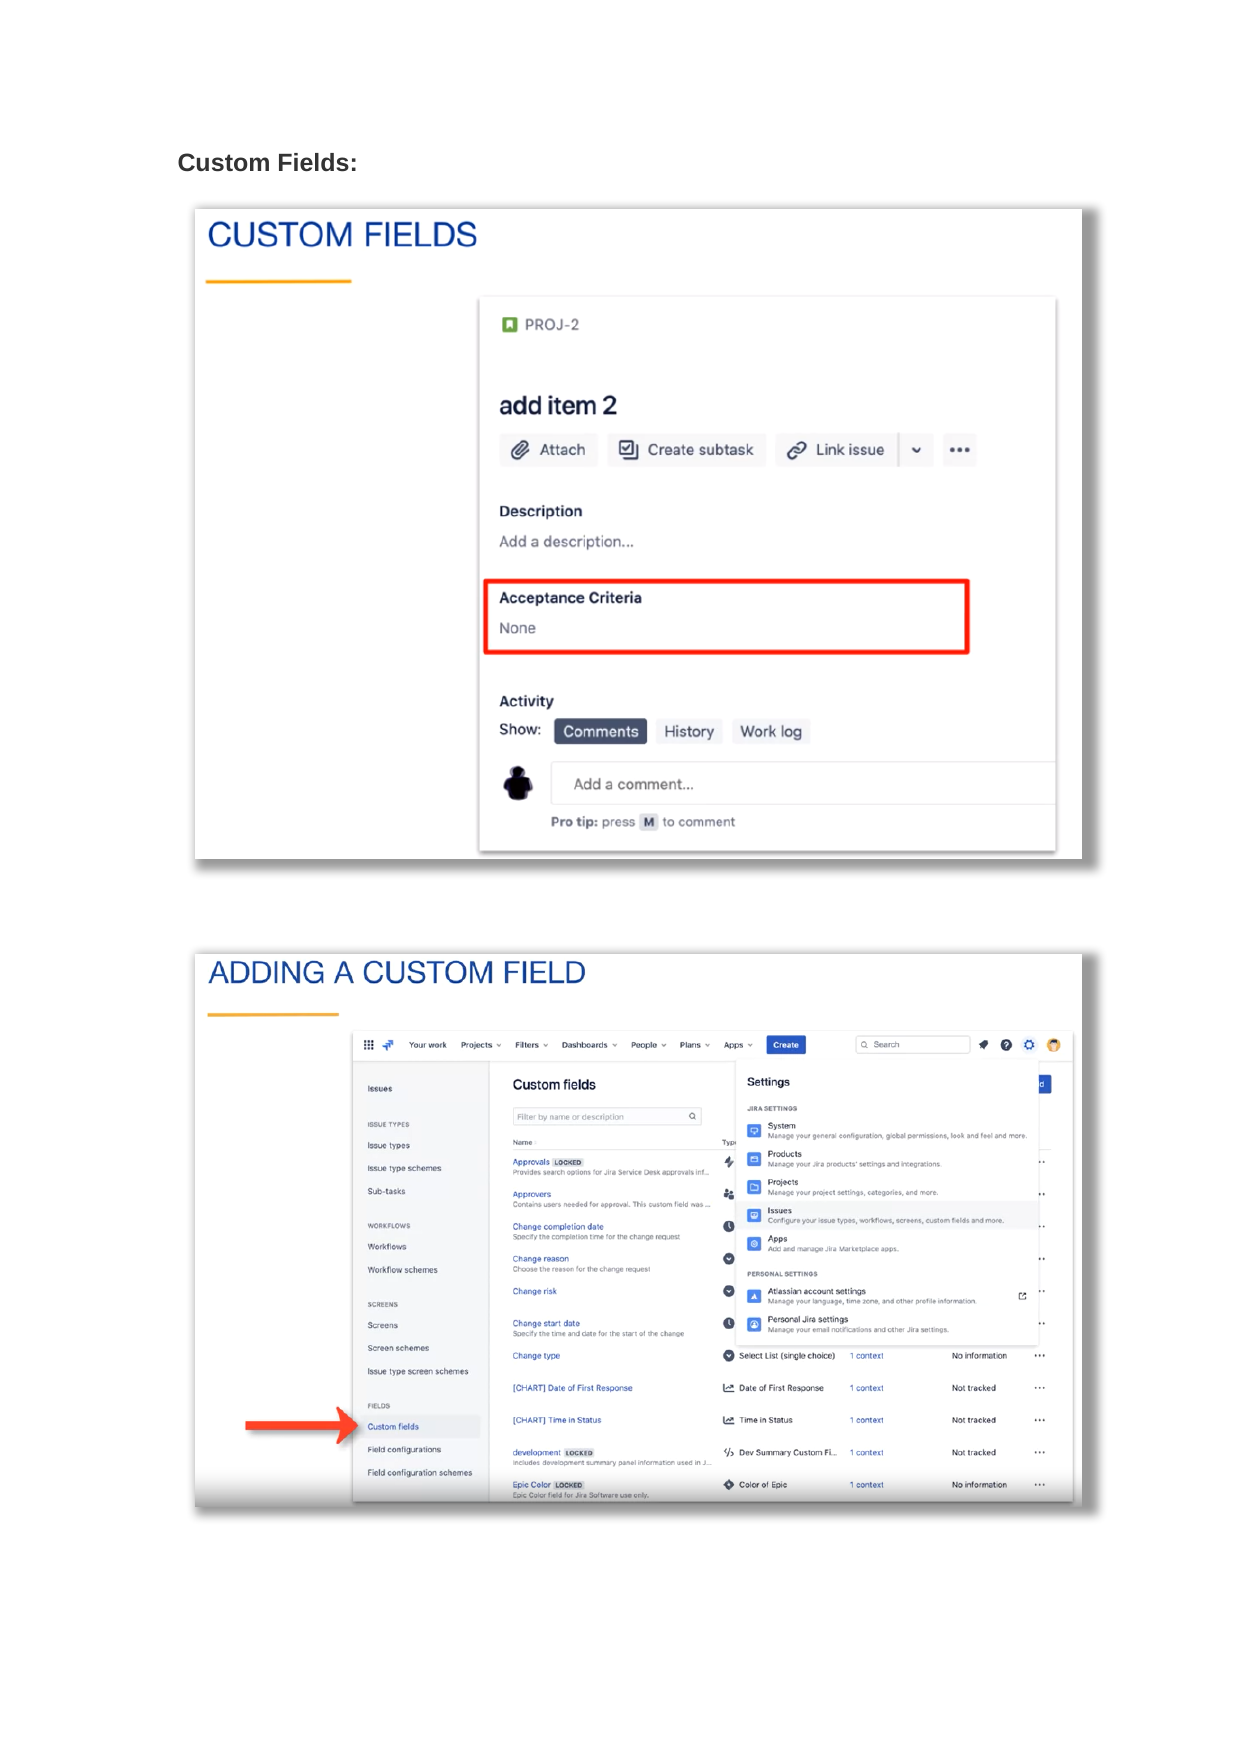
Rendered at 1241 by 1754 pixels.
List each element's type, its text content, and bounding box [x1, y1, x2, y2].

picture [195, 954, 1082, 1507]
text Custom Fields: [177, 148, 1063, 176]
picture [195, 209, 1082, 859]
